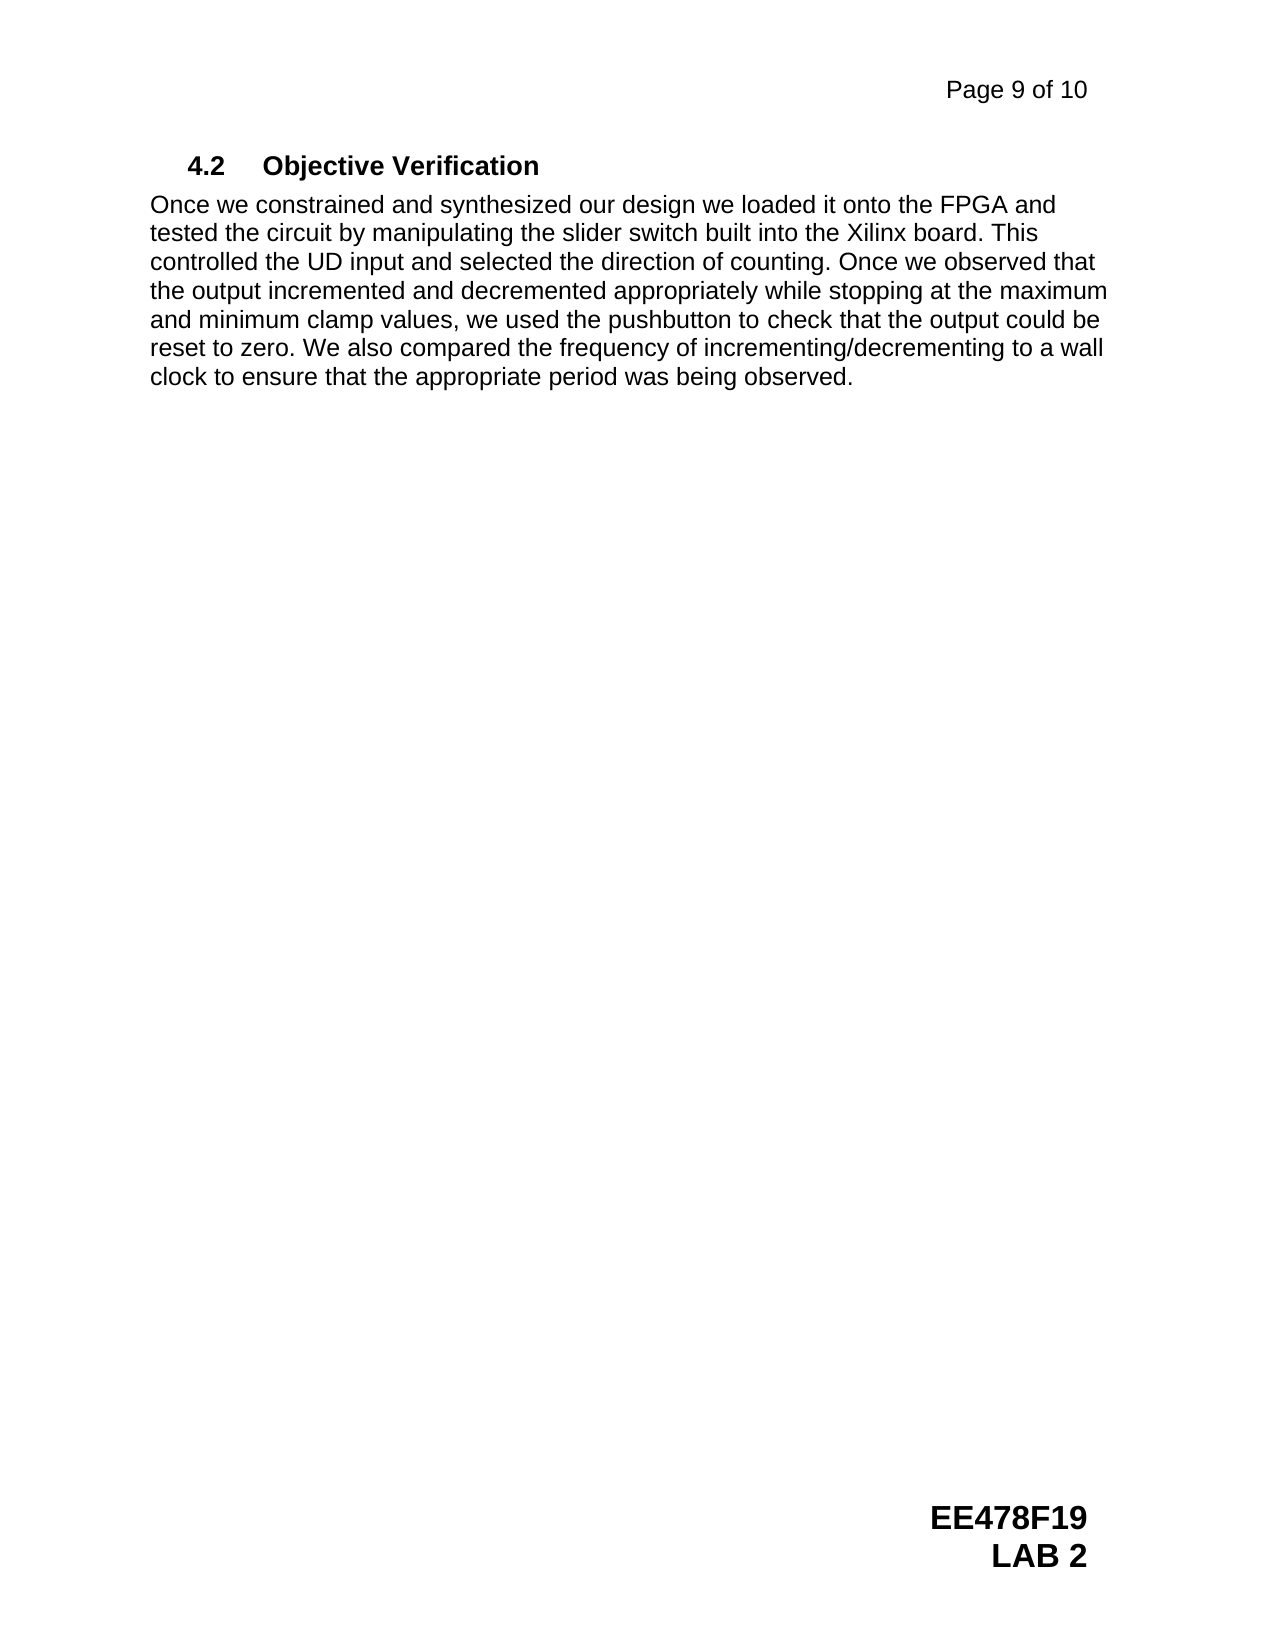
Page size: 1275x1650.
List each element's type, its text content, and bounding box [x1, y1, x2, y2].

text Once we constrained and synthesized our design we loaded it onto the FPGA and tested the circuit by manipulating the slider switch built into the Xilinx board. This controlled the UD input and selected the direction of counting. Once we observed that the output incremented and decremented appropriately while stopping at the maximum and minimum clamp values, we used the pushbutton to check that the output could be reset to zero. We also compared the frequency of incrementing/decrementing to a wall clock to ensure that the appropriate period was being observed. [150, 189, 1125, 391]
subtitle Objective Verification [187, 150, 1125, 181]
